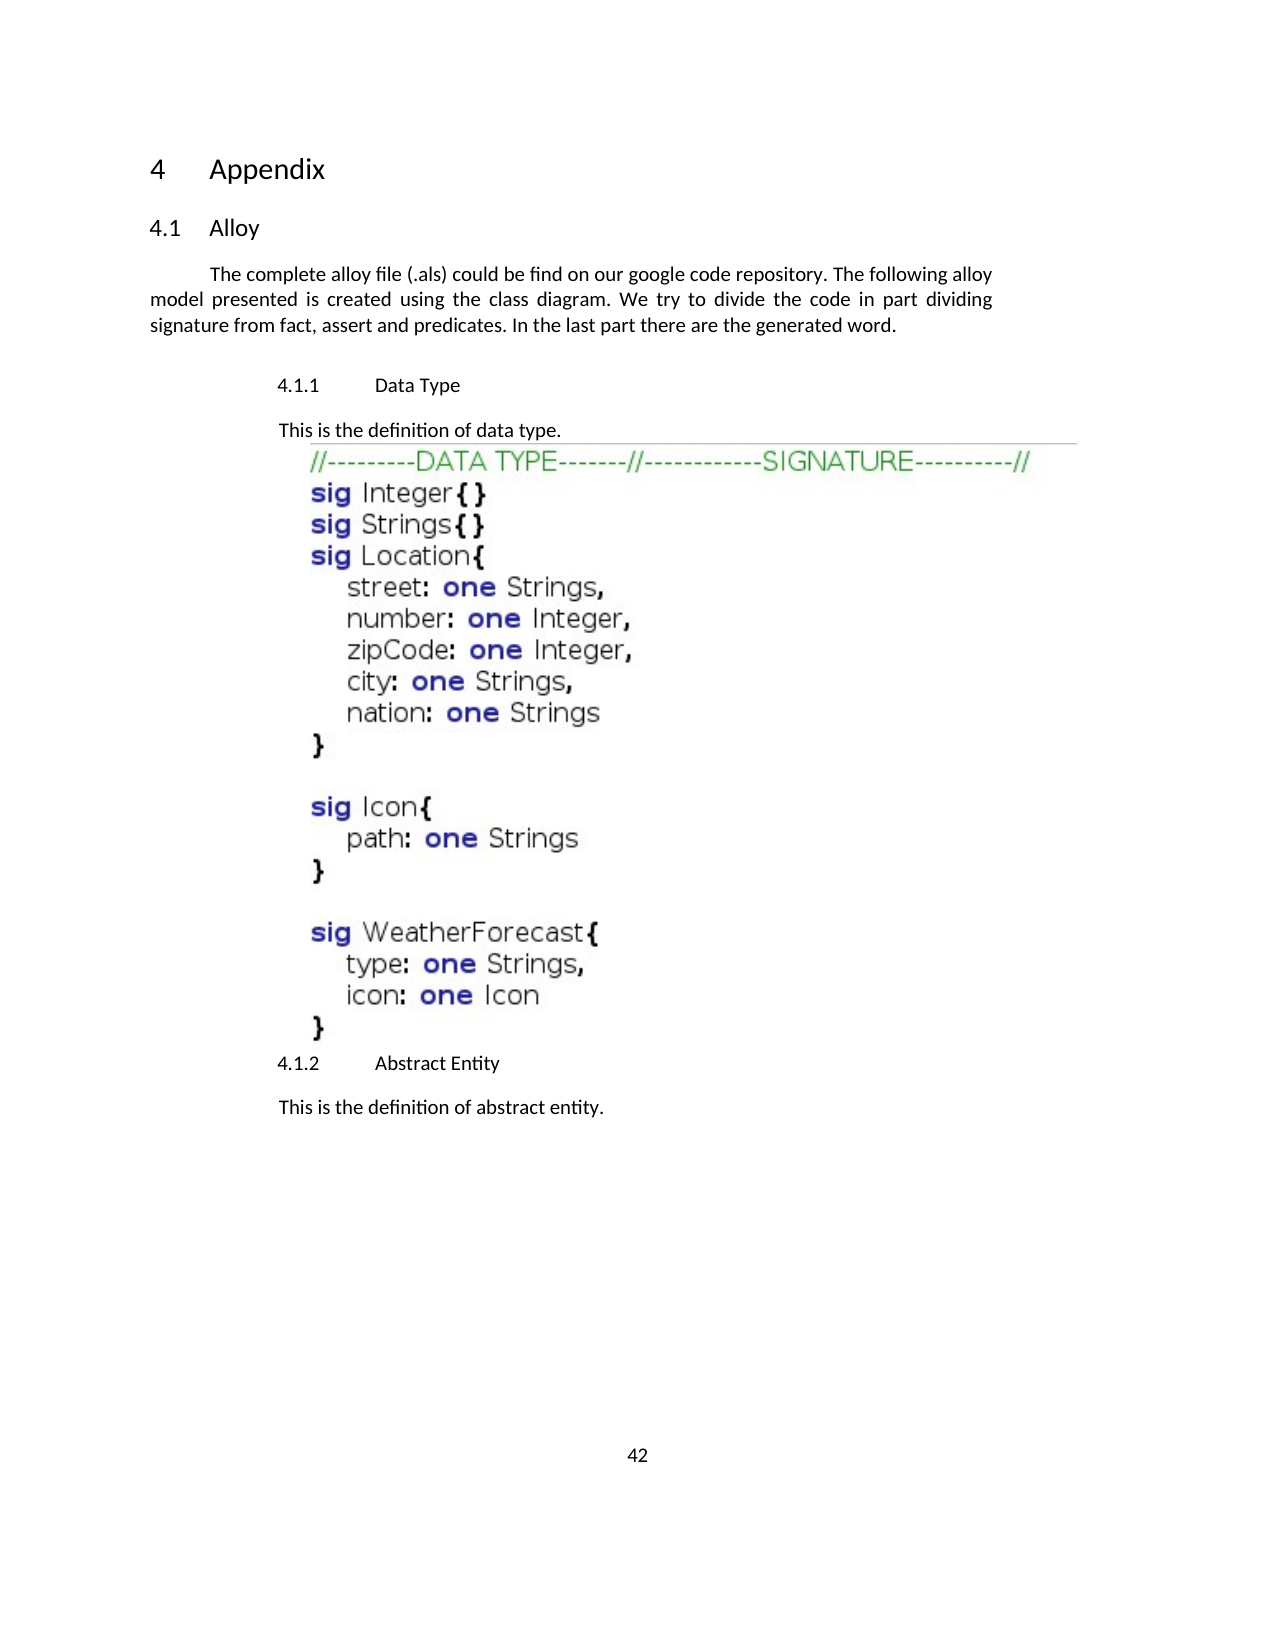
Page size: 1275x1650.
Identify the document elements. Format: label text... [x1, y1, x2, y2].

picture [309, 443, 1078, 1051]
text This is the definition of abstract entity. [279, 1094, 1127, 1120]
text This is the definition of data type. [279, 417, 1127, 442]
subtitle Appendix [150, 150, 1127, 187]
text 4.1.1 Data Type [277, 373, 1127, 398]
subtitle Alloy [149, 212, 1127, 243]
text The complete alloy file (.als) could be find on our google code repository. The following alloy model presented is created using the class diagram. We try to divide the code in part dividing signature from fact, assert and predicates. In the last part there are the generated word. [150, 261, 995, 338]
text 4.1.2 Abstract Entity [277, 1050, 1127, 1076]
